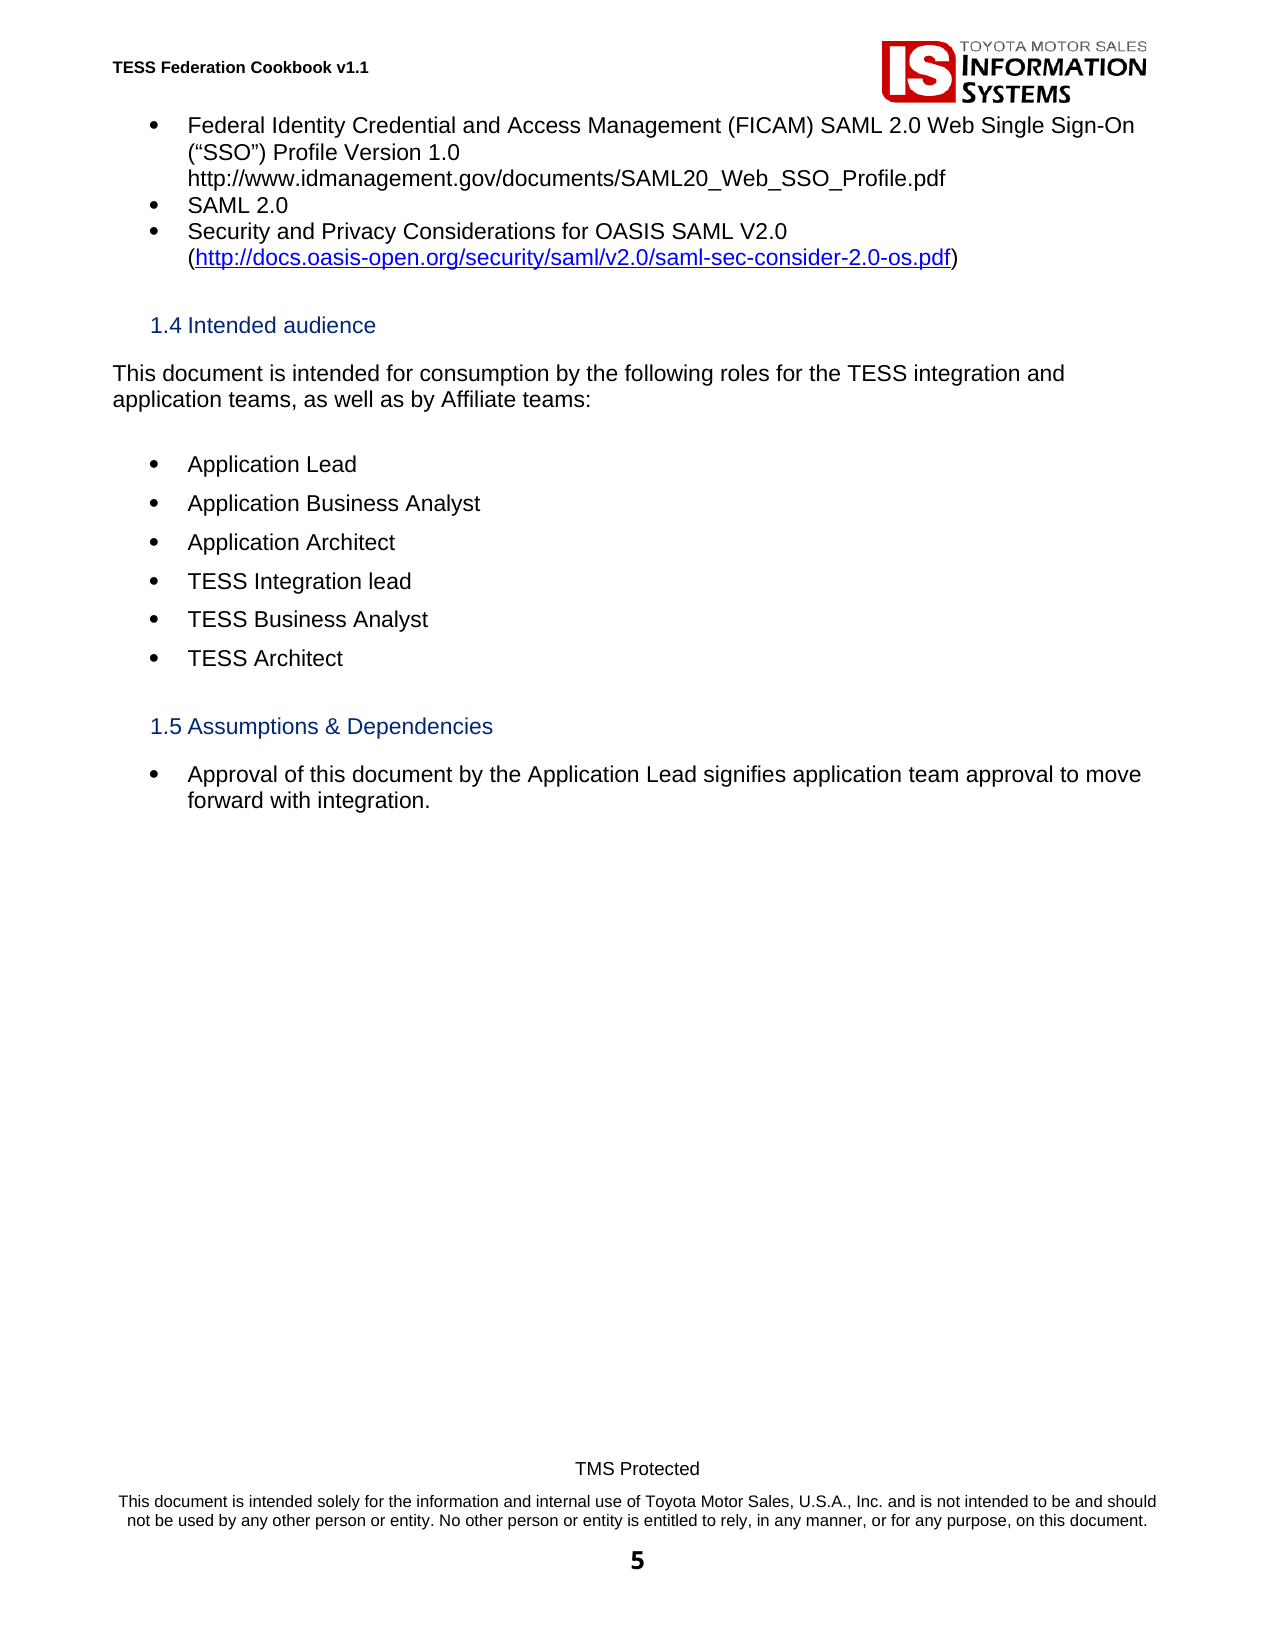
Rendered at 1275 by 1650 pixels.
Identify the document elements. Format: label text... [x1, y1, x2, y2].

subtitle Application Business Analyst [150, 490, 1162, 516]
list Federal Identity Credential and Access Management (FICAM) SAML 2.0 Web Single Sign-On (“SSO”) Profile Version 1.0 http://www.idmanagement.gov/documents/SAML20_Web_SSO_Profile.pdf [150, 112, 1162, 192]
subtitle Approval of this document by the Application Lead signifies application team approval to move forward with integration. [150, 761, 1162, 813]
picture [882, 39, 1147, 110]
subtitle TESS Business Analyst [150, 606, 1162, 633]
subtitle TESS Architect [150, 645, 1162, 672]
subtitle TESS Integration lead [150, 568, 1162, 594]
subtitle Application Lead [150, 451, 1162, 477]
list SAML 2.0 [150, 192, 1162, 218]
text This document is intended for consumption by the following roles for the TESS integration and application teams, as well as by Affiliate teams: [112, 359, 1162, 412]
subtitle Application Architect [150, 529, 1162, 555]
subtitle Intended audience [150, 312, 1162, 339]
list Security and Privacy Considerations for OASIS SAML V2.0 (http://docs.oasis-open.org/security/saml/v2.0/saml-sec-consider-2.0-os.pdf) [150, 218, 1162, 271]
subtitle Assumptions & Dependencies [150, 713, 1162, 740]
